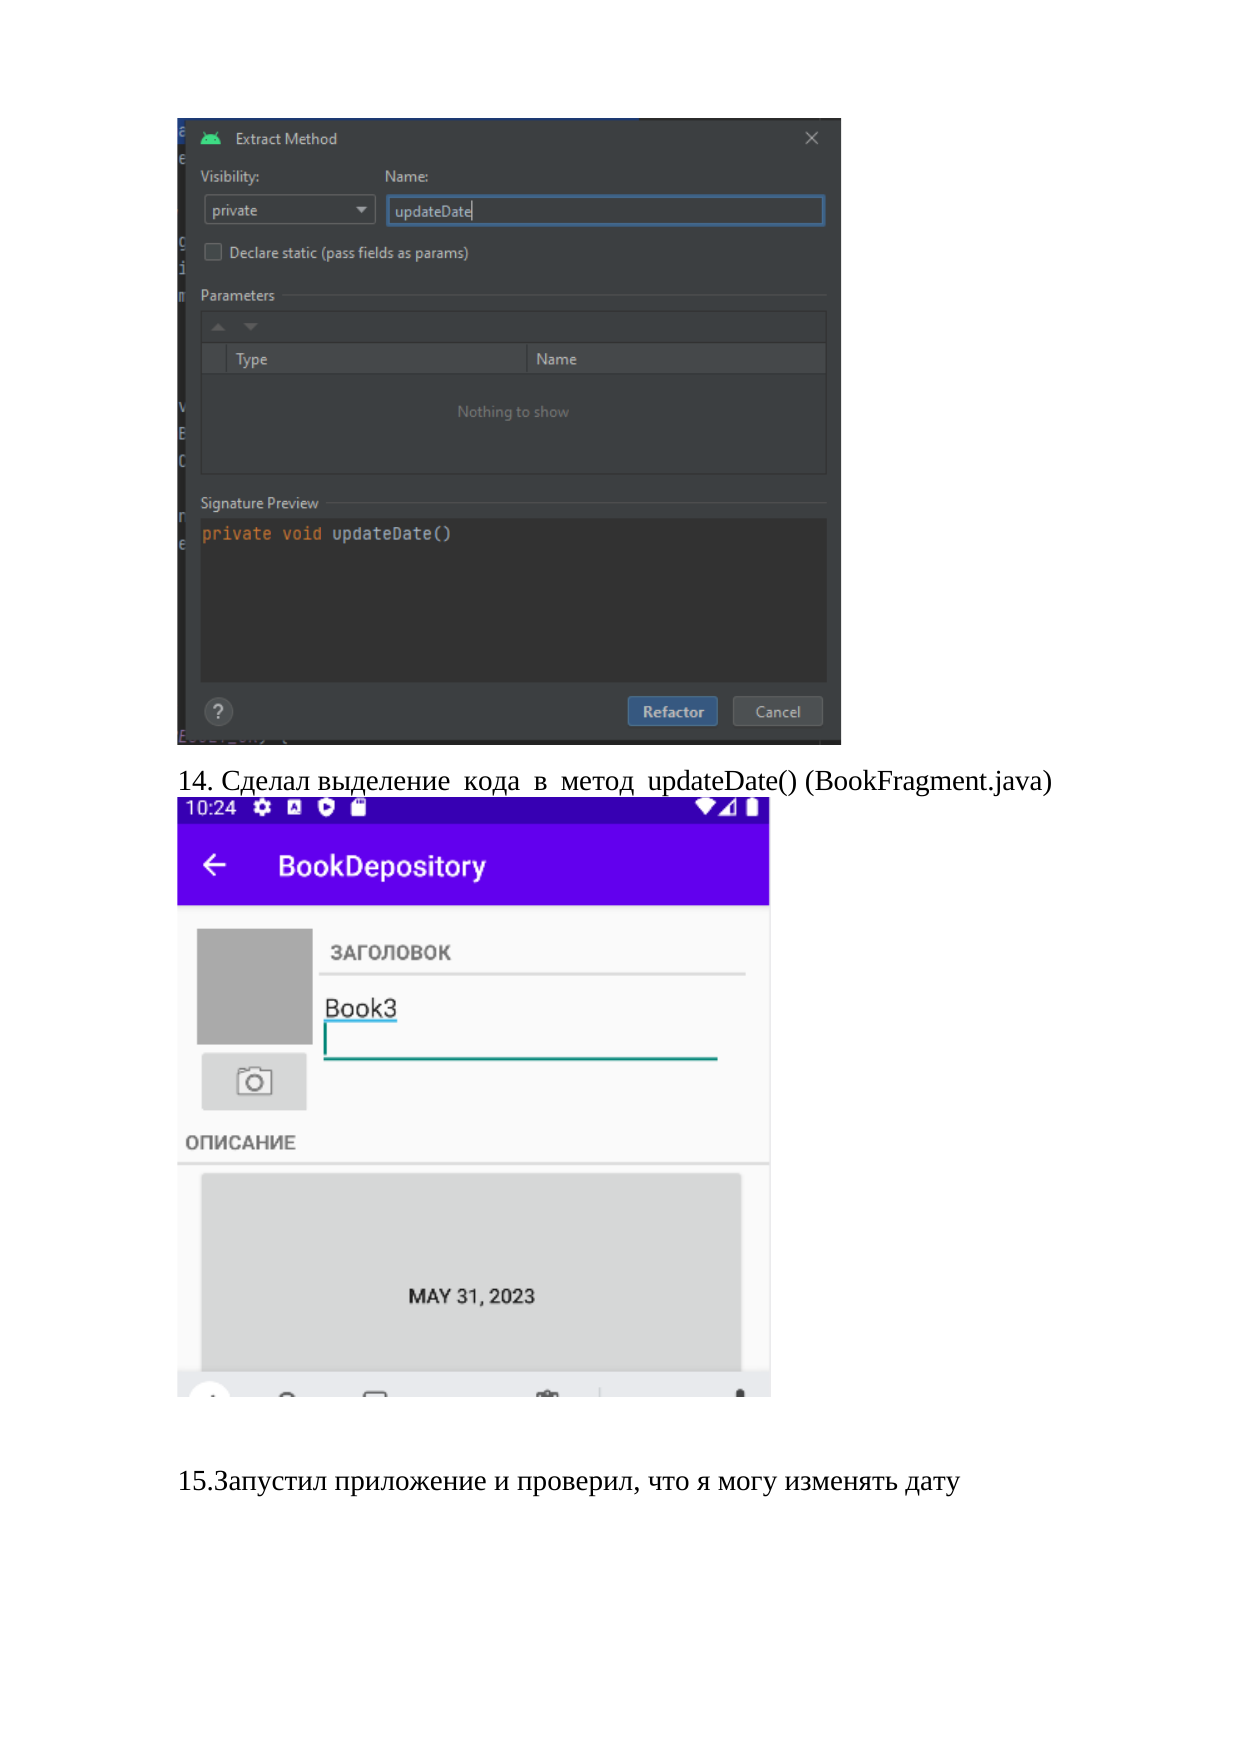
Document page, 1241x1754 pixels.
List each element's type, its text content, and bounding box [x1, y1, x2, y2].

text 15.Запустил приложение и проверил, что я могу изменять дату [177, 1463, 1152, 1496]
picture [177, 118, 842, 745]
picture [177, 797, 771, 1397]
text 14. Сделал выделение кода в метод updateDate() (BookFragment.java) [177, 763, 1152, 797]
